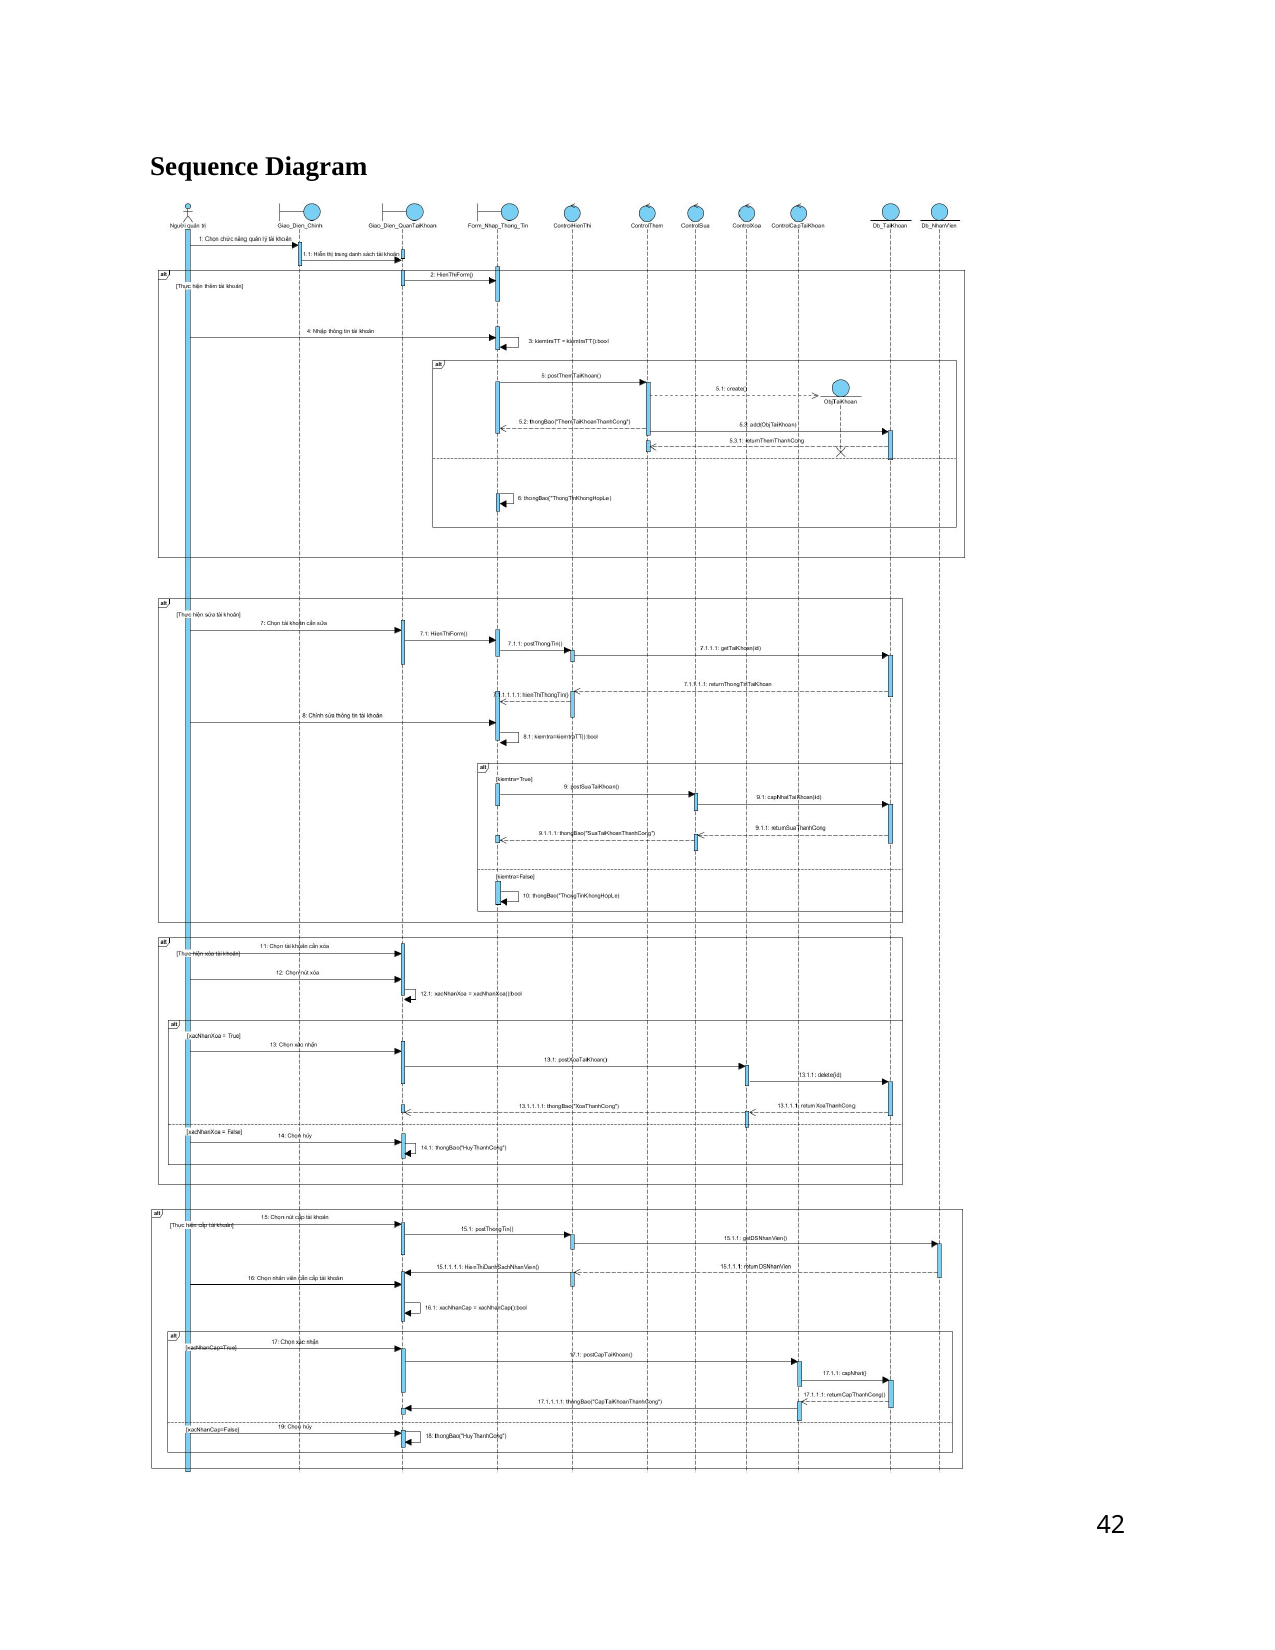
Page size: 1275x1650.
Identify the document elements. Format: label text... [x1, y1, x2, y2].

picture [150, 202, 967, 1474]
text Sequence Diagram [150, 150, 1125, 181]
